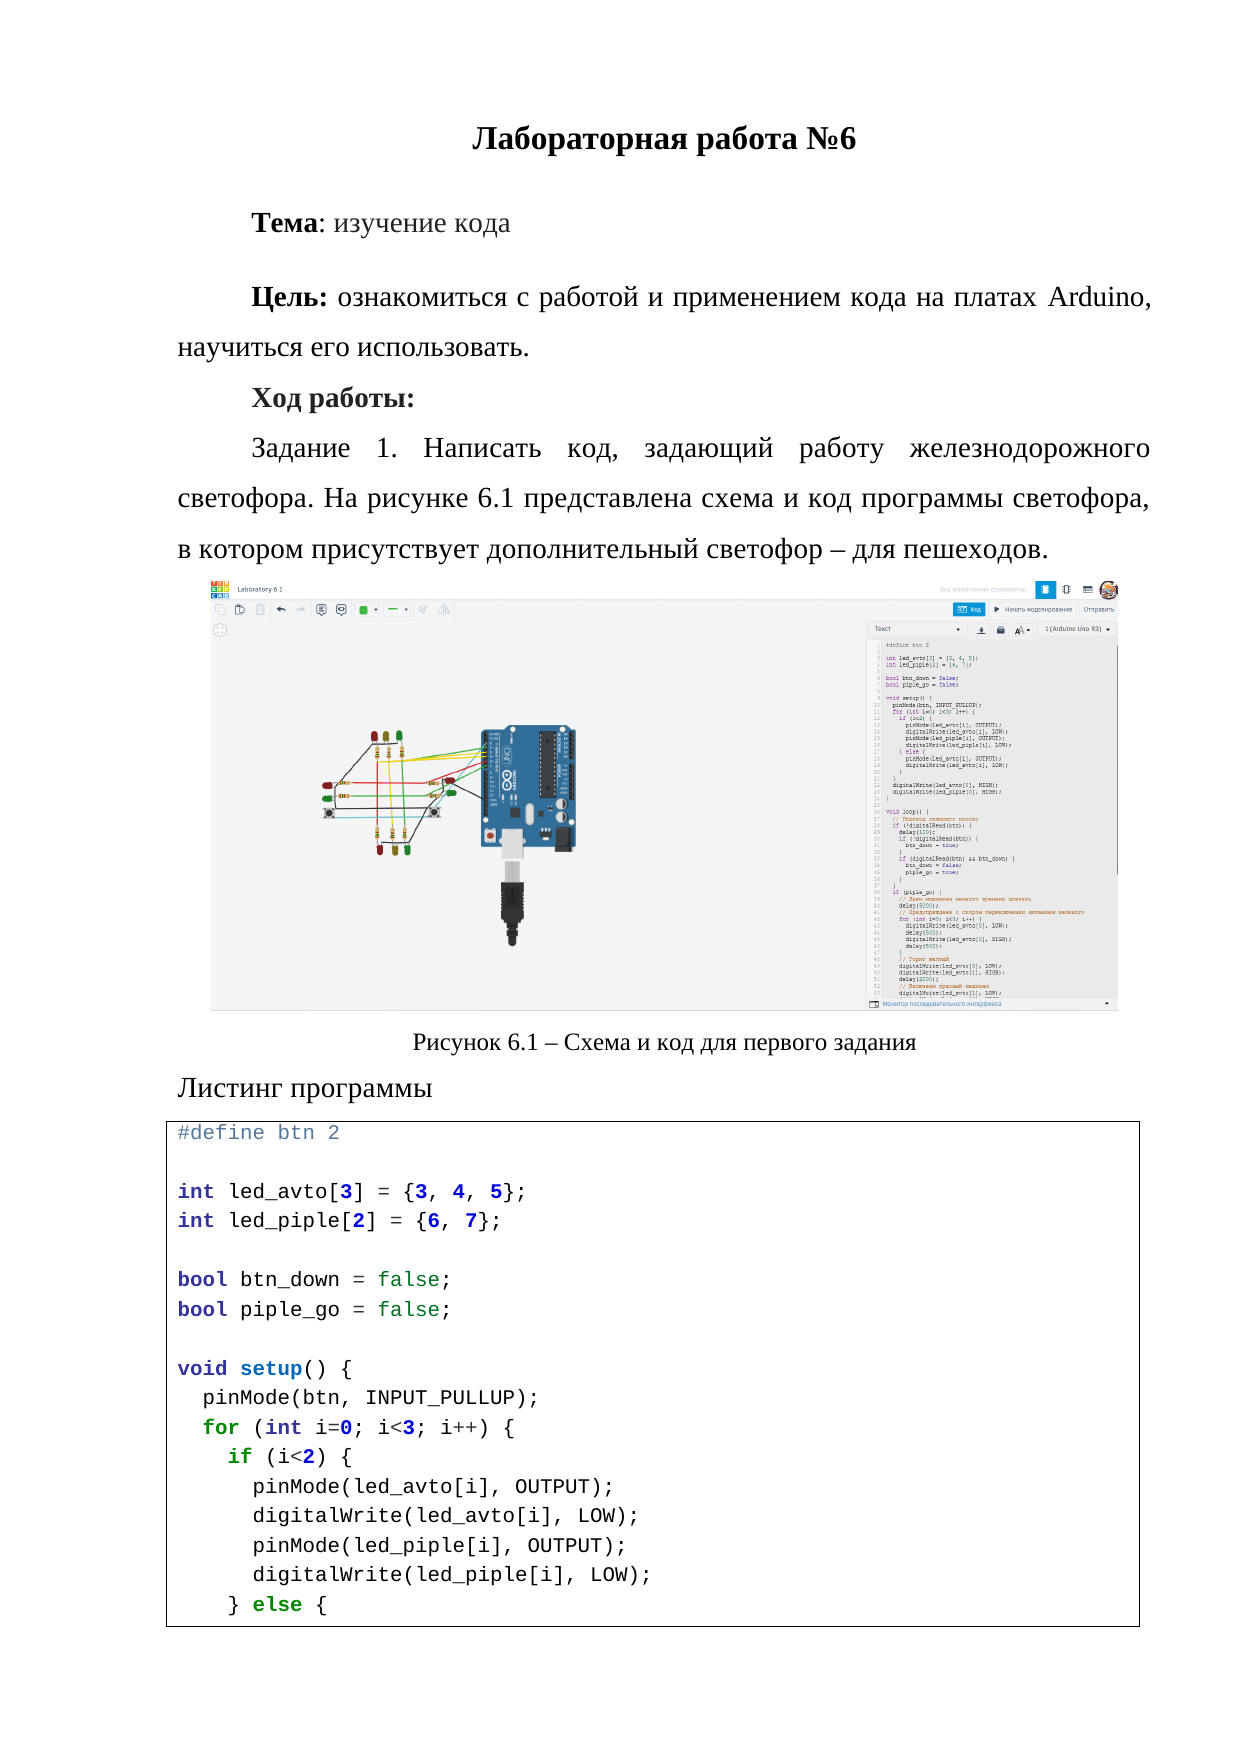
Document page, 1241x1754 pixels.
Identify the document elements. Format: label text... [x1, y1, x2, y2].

text Цель: ознакомиться с работой и применением кода на платах Arduino, научиться его использовать. [177, 279, 1152, 363]
subtitle Лабораторная работа №6 [177, 118, 1152, 156]
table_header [167, 1122, 1139, 1626]
text Ход работы: [177, 380, 1152, 413]
picture [210, 581, 1119, 1011]
text Задание 1. Написать код, задающий работу железнодорожного светофора. На рисунке 6.1 представлена схема и код программы светофора, в котором присутствует дополнительный светофор – для пешеходов. [177, 430, 1152, 564]
text Рисунок 6.1 – Схема и код для первого задания [177, 1027, 1152, 1056]
text Листинг программы [177, 1071, 1152, 1104]
text Тема: изучение кода [177, 195, 1152, 238]
picture [1042, 586, 1048, 593]
